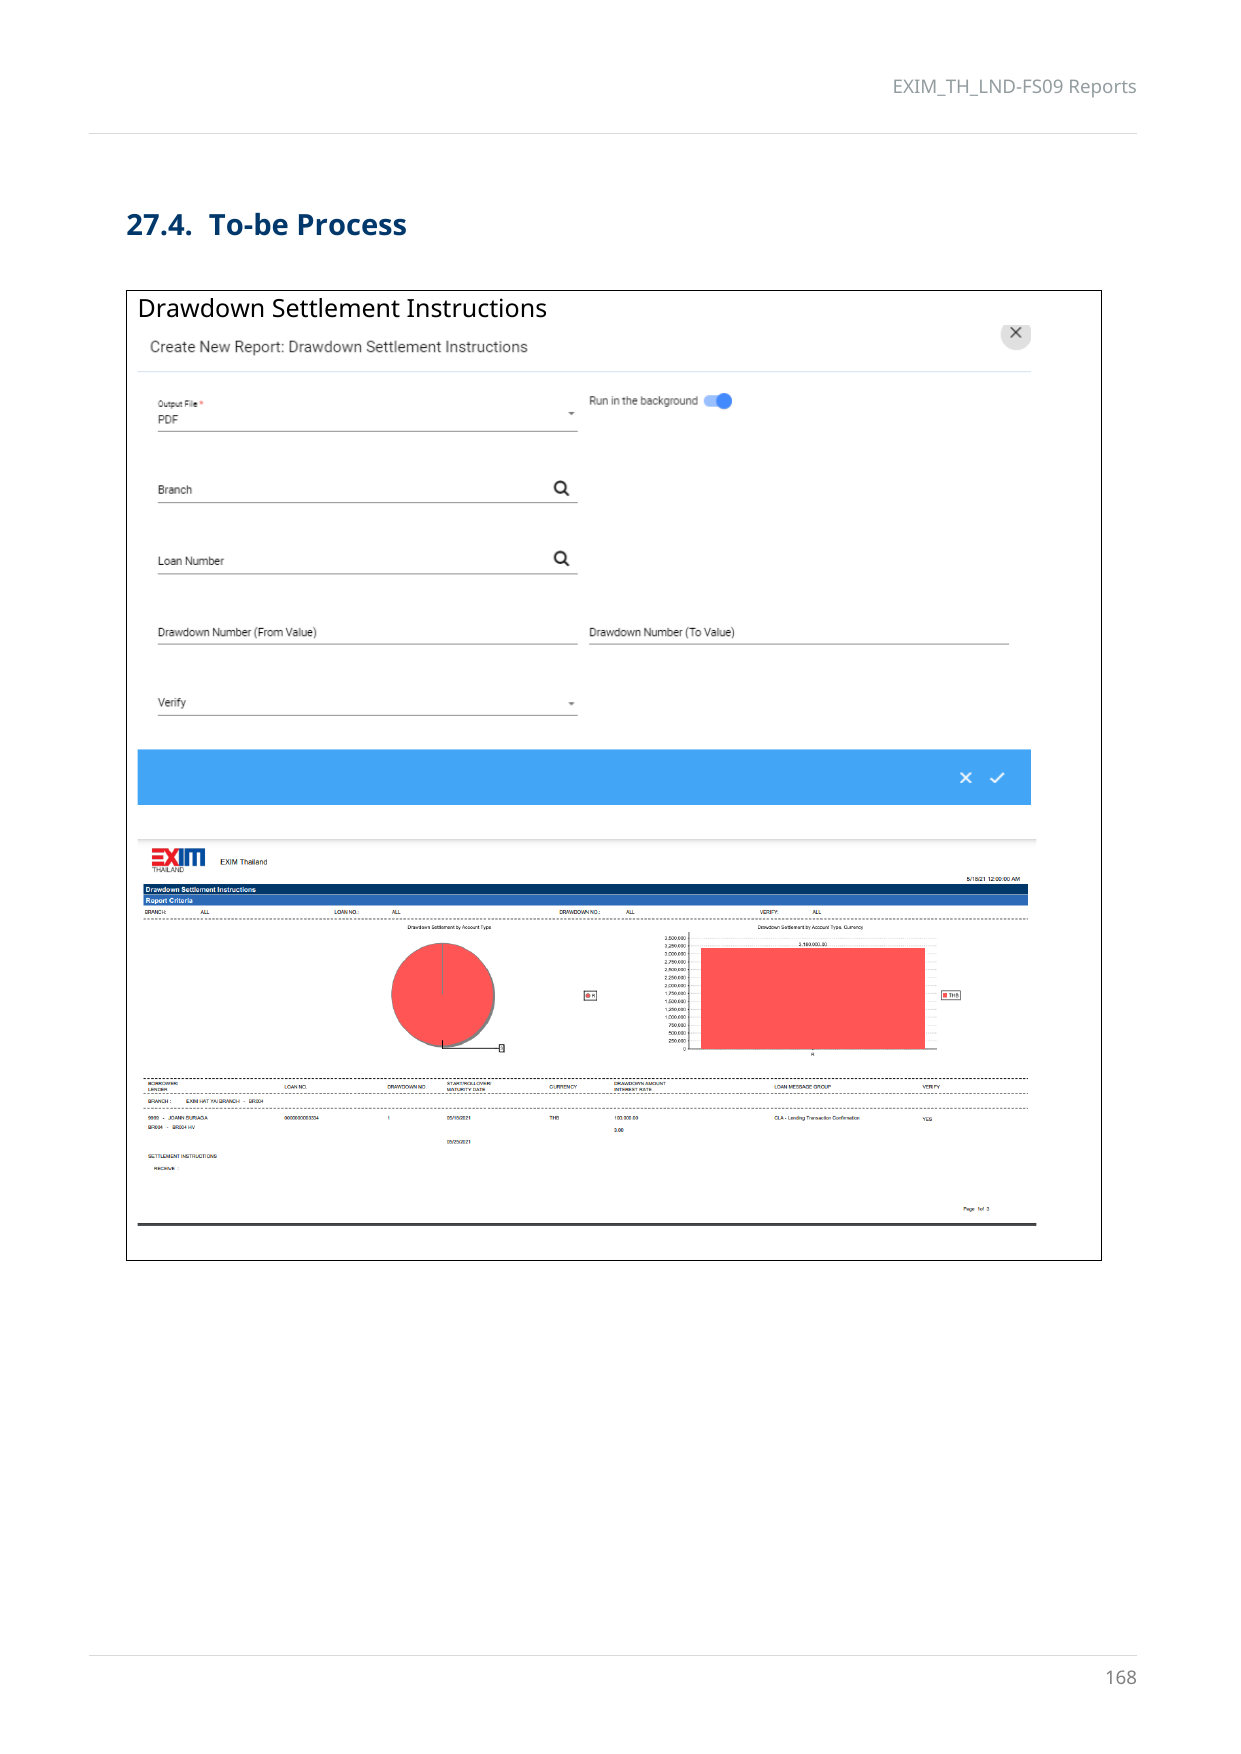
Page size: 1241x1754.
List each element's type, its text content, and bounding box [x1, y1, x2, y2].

picture [137, 839, 1037, 1226]
picture [137, 325, 1031, 805]
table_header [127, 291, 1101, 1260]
subtitle To-be Process [126, 204, 1137, 243]
